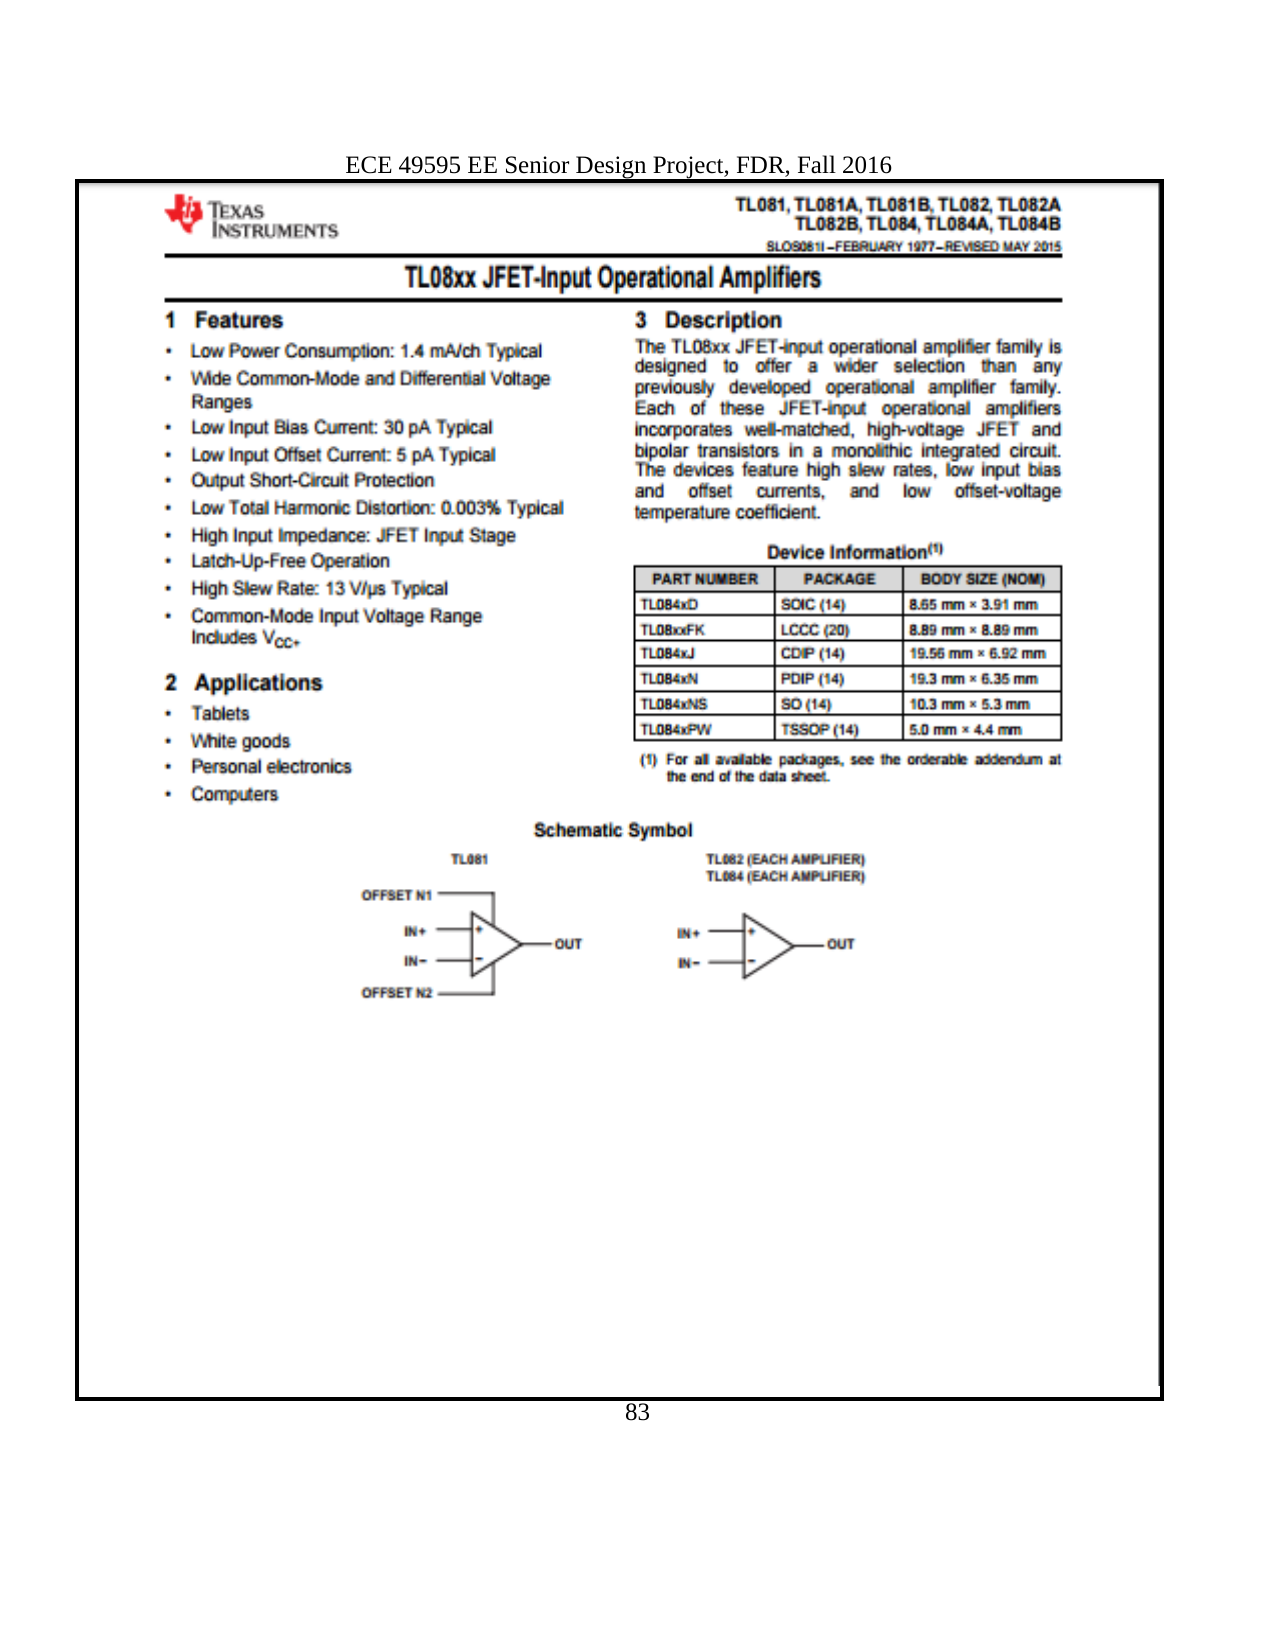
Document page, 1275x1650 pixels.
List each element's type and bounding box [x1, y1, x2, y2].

picture [79, 183, 1160, 1386]
